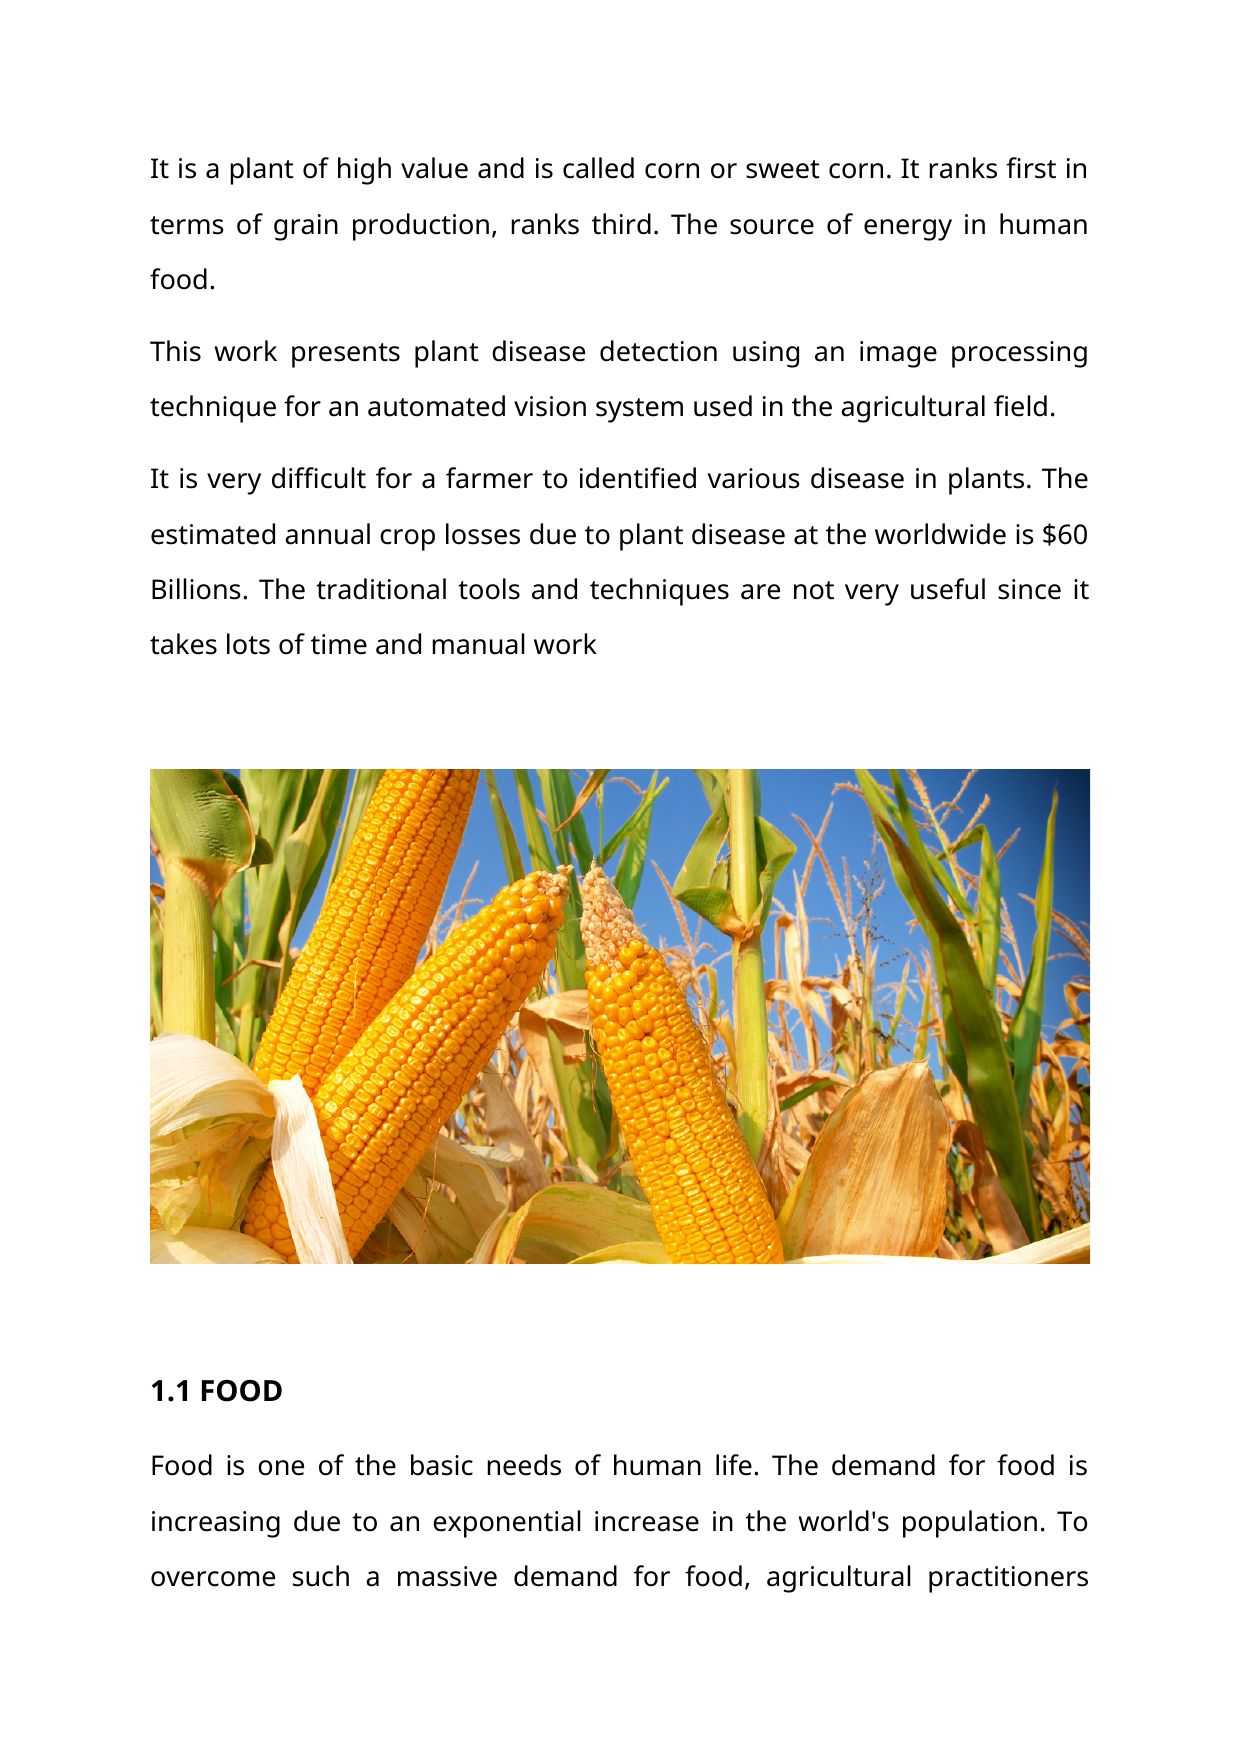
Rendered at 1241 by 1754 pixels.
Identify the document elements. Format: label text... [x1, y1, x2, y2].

text It is a plant of high value and is called corn or sweet corn. It ranks first in terms of grain production, ranks third. The source of energy in human food. [150, 150, 1090, 297]
text It is very difficult for a farmer to identified various disease in plants. The estimated annual crop losses due to plant disease at the worldwide is $60 Billions. The traditional tools and techniques are not very useful since it takes lots of time and manual work [150, 460, 1090, 663]
text 1.1 FOOD [150, 1371, 1090, 1410]
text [150, 1447, 1090, 1594]
picture [150, 769, 1091, 1264]
text This work presents plant disease detection using an image processing technique for an automated vision system used in the agricultural field. [150, 333, 1090, 425]
